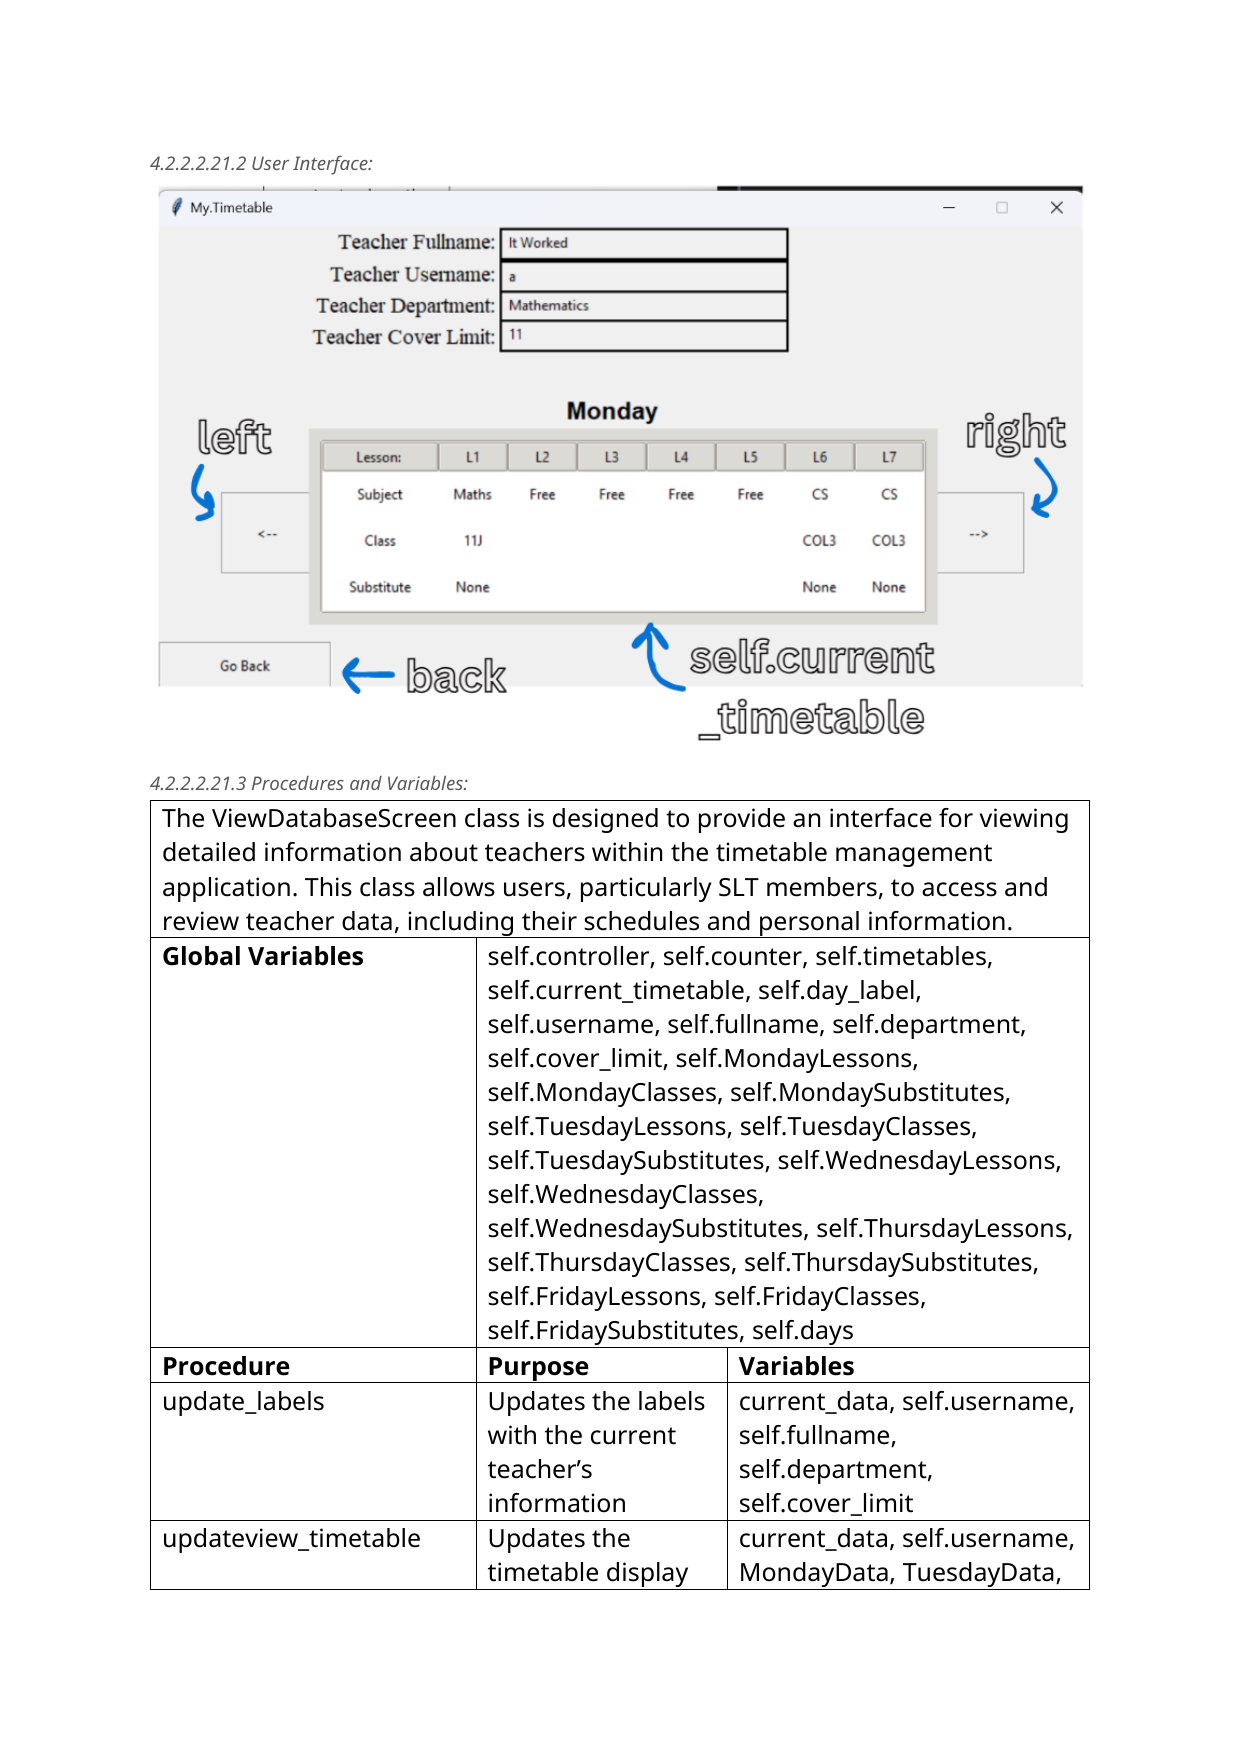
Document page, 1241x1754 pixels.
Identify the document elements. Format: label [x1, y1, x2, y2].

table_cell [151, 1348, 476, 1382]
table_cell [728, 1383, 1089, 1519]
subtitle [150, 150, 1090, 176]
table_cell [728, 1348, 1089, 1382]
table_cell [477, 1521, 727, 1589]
picture [150, 179, 1091, 749]
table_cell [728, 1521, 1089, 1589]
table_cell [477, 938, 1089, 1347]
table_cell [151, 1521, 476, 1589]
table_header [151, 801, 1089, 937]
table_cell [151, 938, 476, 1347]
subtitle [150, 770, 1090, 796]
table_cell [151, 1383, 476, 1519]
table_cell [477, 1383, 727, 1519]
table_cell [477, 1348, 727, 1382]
